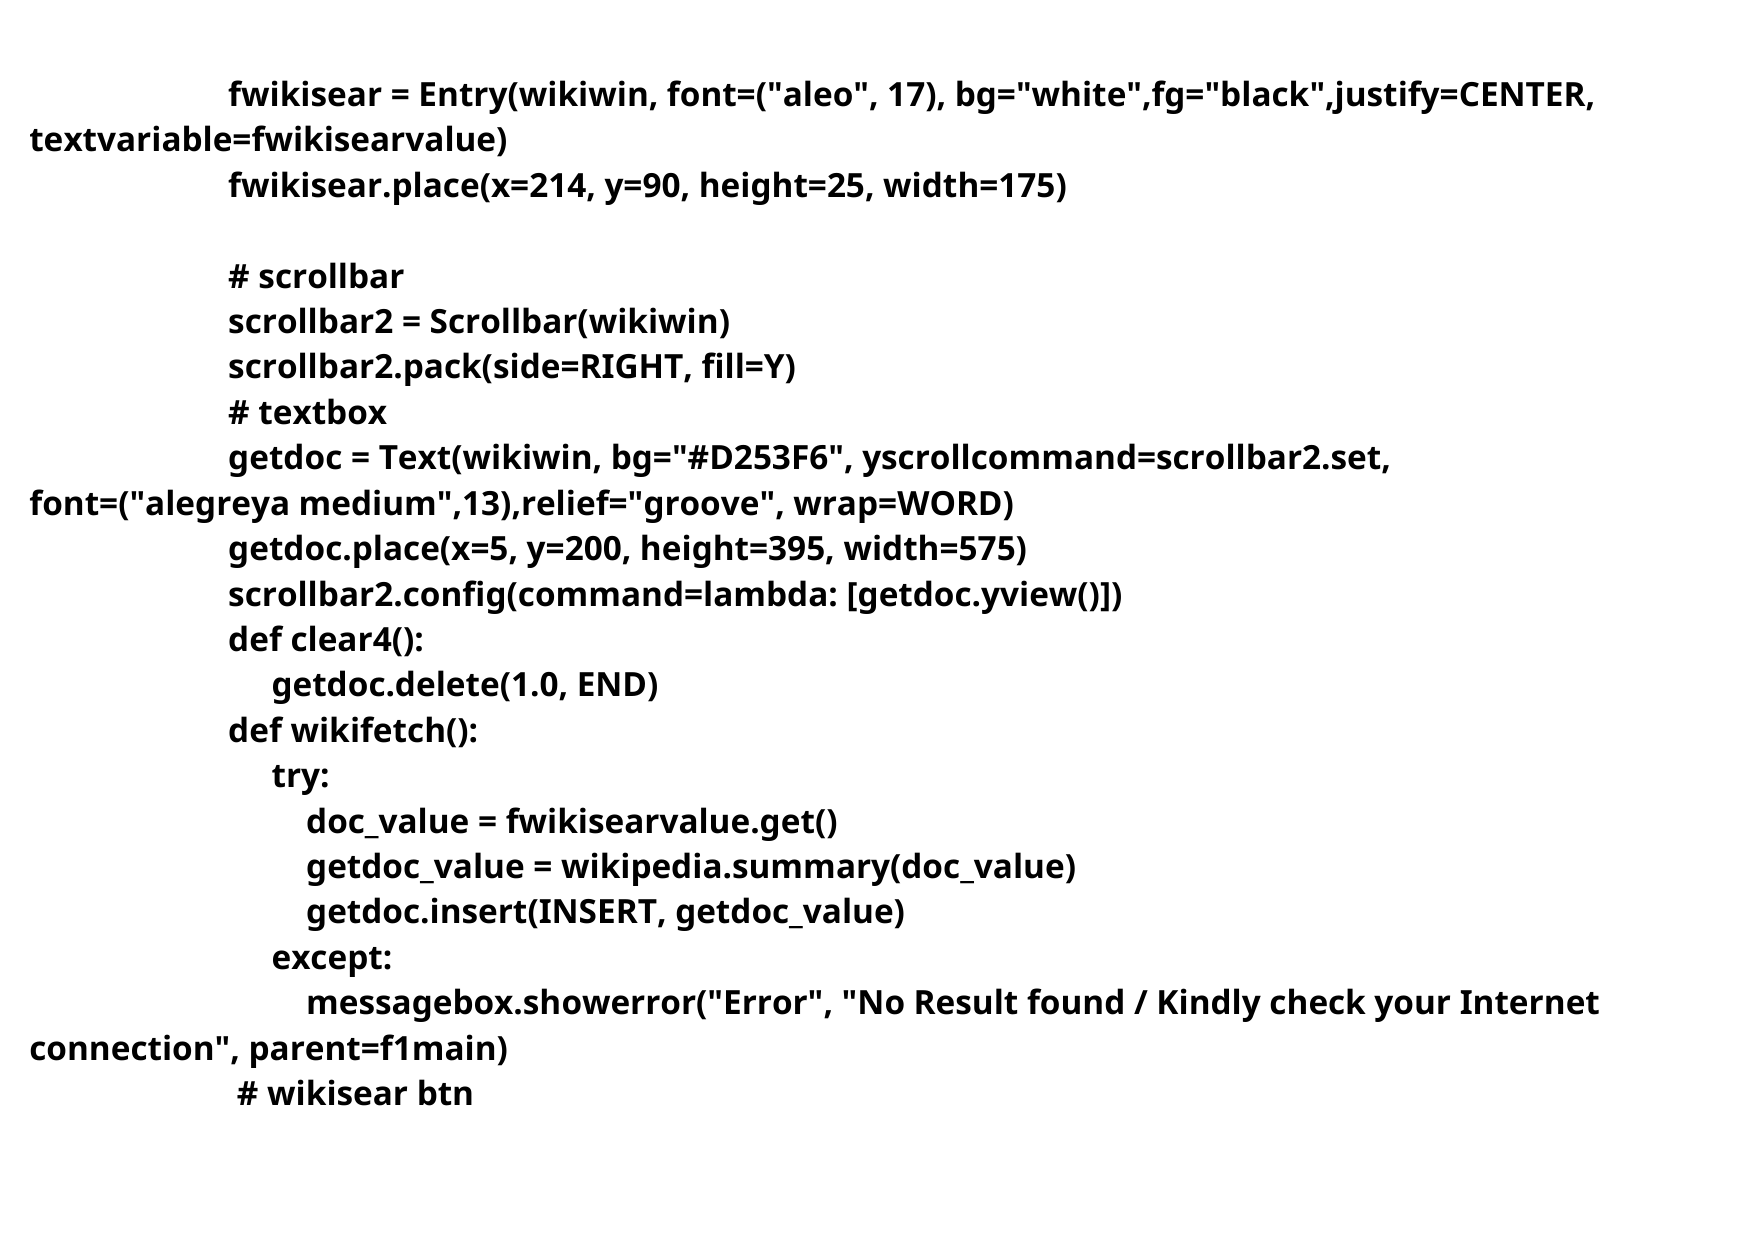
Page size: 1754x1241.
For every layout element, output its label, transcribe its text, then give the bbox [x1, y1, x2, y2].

text getdoc.place(x=5, y=200, height=395, width=575) [29, 525, 1643, 570]
text messagebox.showerror("Error", "No Result found / Kindly check your Internet connection", parent=f1main) [29, 979, 1643, 1070]
text getdoc.delete(1.0, END) [29, 661, 1643, 707]
text try: [29, 752, 1643, 797]
text scrollbar2.config(command=lambda: [getdoc.yview()]) [29, 570, 1643, 616]
text # scrollbar [29, 252, 1643, 298]
text fwikisear = Entry(wikiwin, font=("aleo", 17), bg="white",fg="black",justify=CENTER, textvariable=fwikisearvalue) [29, 71, 1643, 162]
text scrollbar2.pack(side=RIGHT, fill=Y) [29, 343, 1643, 389]
text except: [29, 934, 1643, 979]
text # textbox [29, 389, 1643, 434]
text def wikifetch(): [29, 707, 1643, 752]
text scrollbar2 = Scrollbar(wikiwin) [29, 298, 1643, 343]
text # wikisear btn [29, 1070, 1643, 1115]
text def clear4(): [29, 616, 1643, 661]
text fwikisear.place(x=214, y=90, height=25, width=175) [29, 162, 1643, 207]
text doc_value = fwikisearvalue.get() [29, 797, 1643, 843]
text getdoc = Text(wikiwin, bg="#D253F6", yscrollcommand=scrollbar2.set, font=("alegreya medium",13),relief="groove", wrap=WORD) [29, 434, 1643, 525]
text getdoc.insert(INSERT, getdoc_value) [29, 888, 1643, 934]
text getdoc_value = wikipedia.summary(doc_value) [29, 843, 1643, 888]
